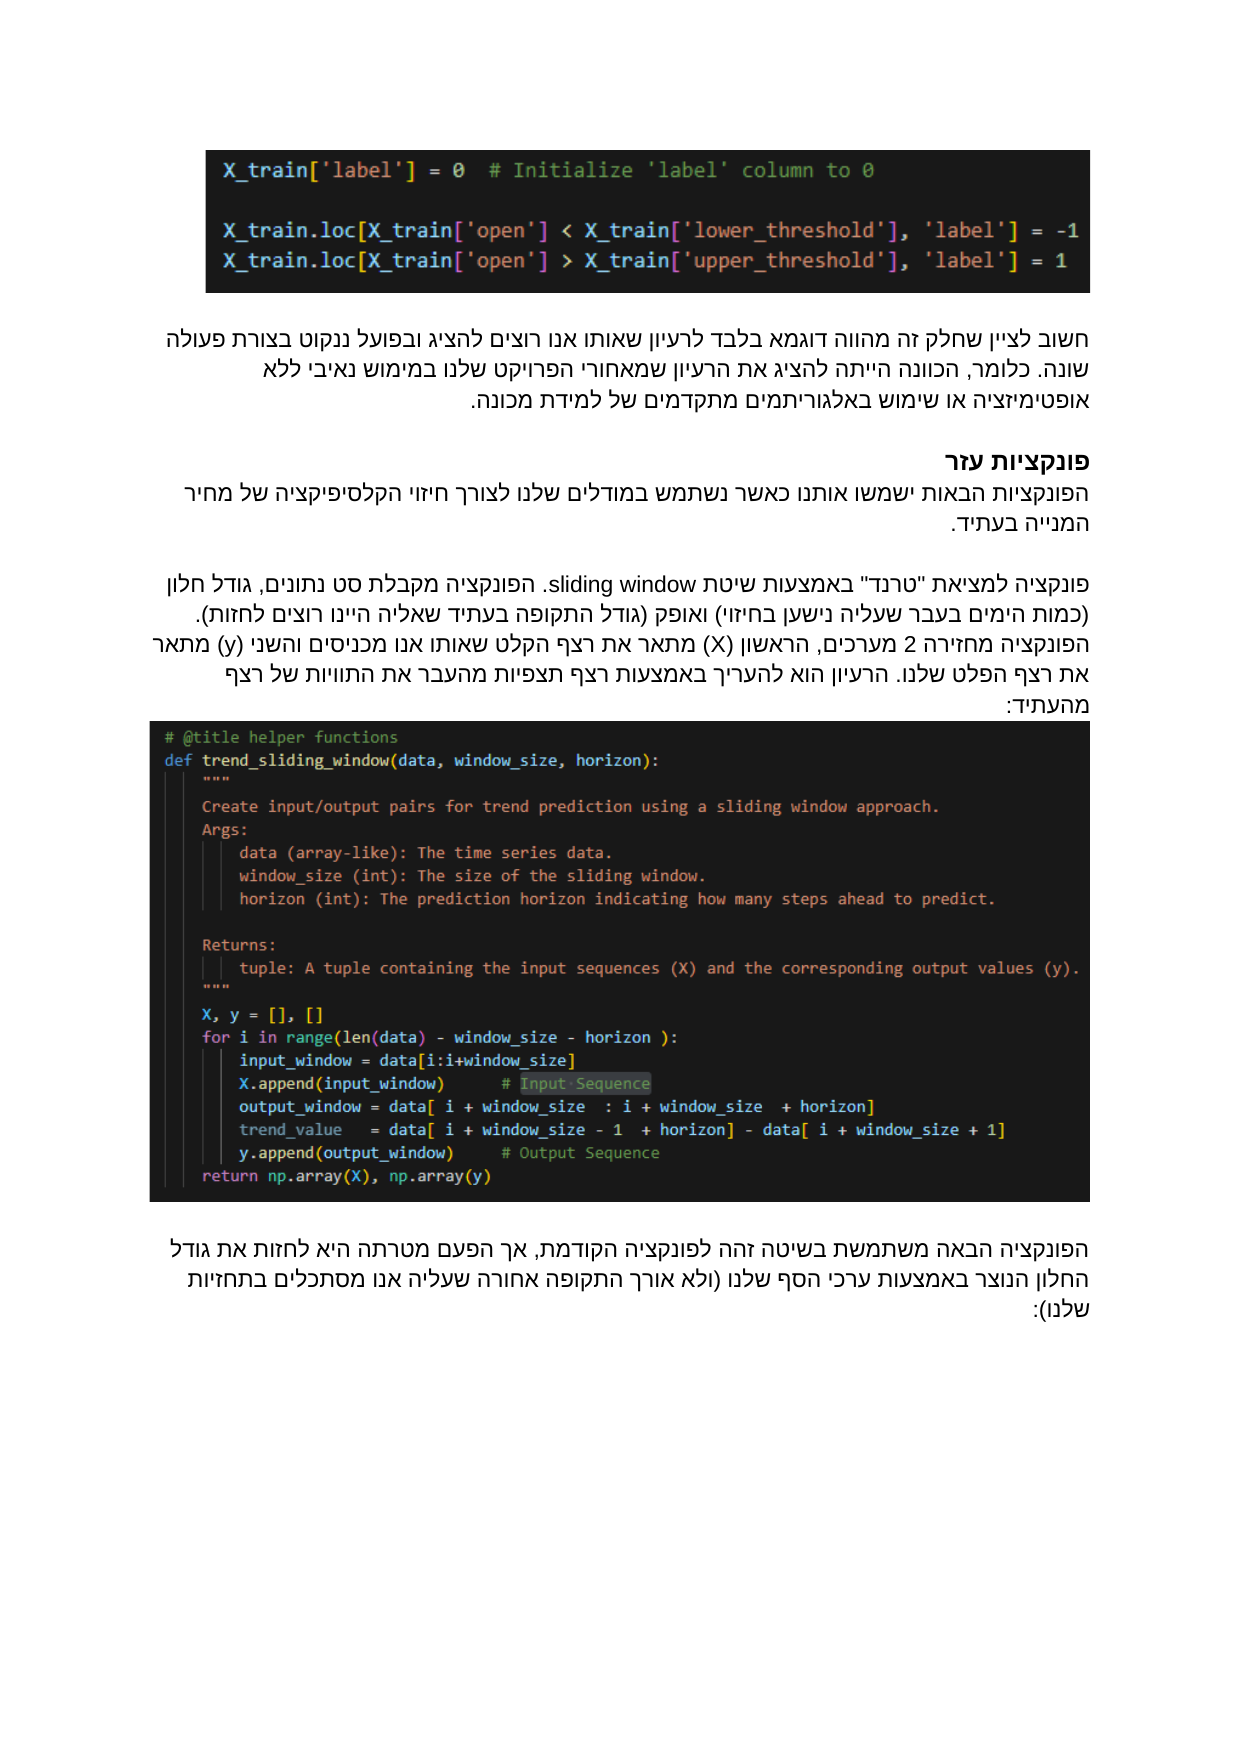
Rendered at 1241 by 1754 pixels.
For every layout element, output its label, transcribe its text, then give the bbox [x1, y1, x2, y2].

picture [205, 150, 1091, 293]
text הפונקציה הבאה משתמשת בשיטה זהה לפונקציה הקודמת, אך הפעם מטרתה היא לחזות את גודל החלון הנוצר באמצעות ערכי הסף שלנו (ולא אורך התקופה אחורה שעליה אנו מסתכלים בתחזיות שלנו): [150, 1236, 1090, 1322]
text פונקציות עזר [150, 447, 1090, 476]
text חשוב לציין שחלק זה מהווה דוגמא בלבד לרעיון שאותו אנו רוצים להציג ובפועל ננקוט בצורת פעולה שונה. כלומר, הכוונה הייתה להציג את הרעיון שמאחורי הפרויקט שלנו במימוש נאיבי ללא אופטימיזציה או שימוש באלגוריתמים מתקדמים של למידת מכונה. [150, 326, 1090, 413]
text הפונקציות הבאות ישמשו אותנו כאשר נשתמש במודלים שלנו לצורך חיזוי הקלסיפיקציה של מחיר המנייה בעתיד. [150, 480, 1090, 537]
text פונקציה למציאת "טרנד" באמצעות שיטת sliding window. הפונקציה מקבלת סט נתונים, גודל חלון (כמות הימים בעבר שעליה נישען בחיזוי) ואופק (גודל התקופה בעתיד שאליה היינו רוצים לחזות). הפונקציה מחזירה 2 מערכים, הראשון (X) מתאר את רצף הקלט שאותו אנו מכניסים והשני (y) מתאר את רצף הפלט שלנו. הרעיון הוא להעריך באמצעות רצף תצפיות מהעבר את התוויות של רצף מהעתיד: [150, 571, 1090, 718]
picture [149, 721, 1090, 1202]
